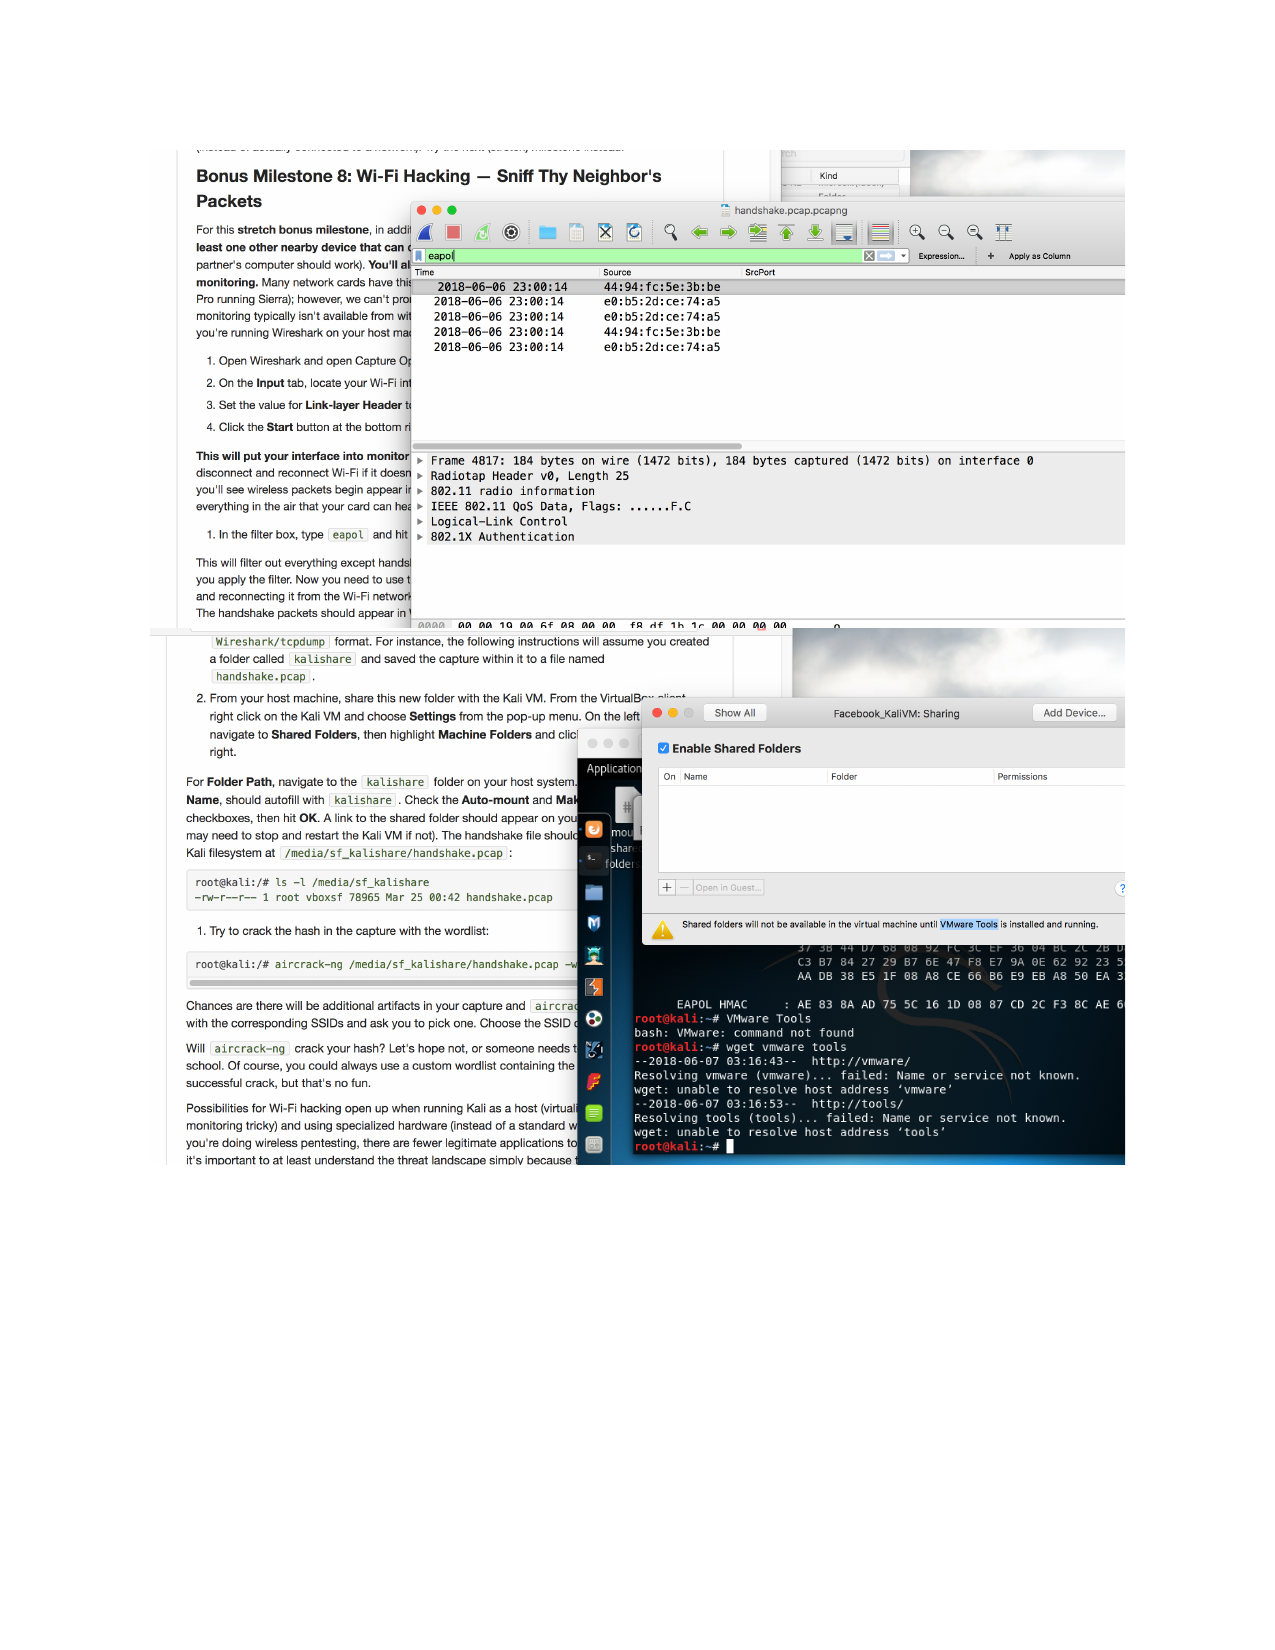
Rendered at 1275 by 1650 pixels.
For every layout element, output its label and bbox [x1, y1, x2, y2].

picture [150, 150, 1125, 1165]
